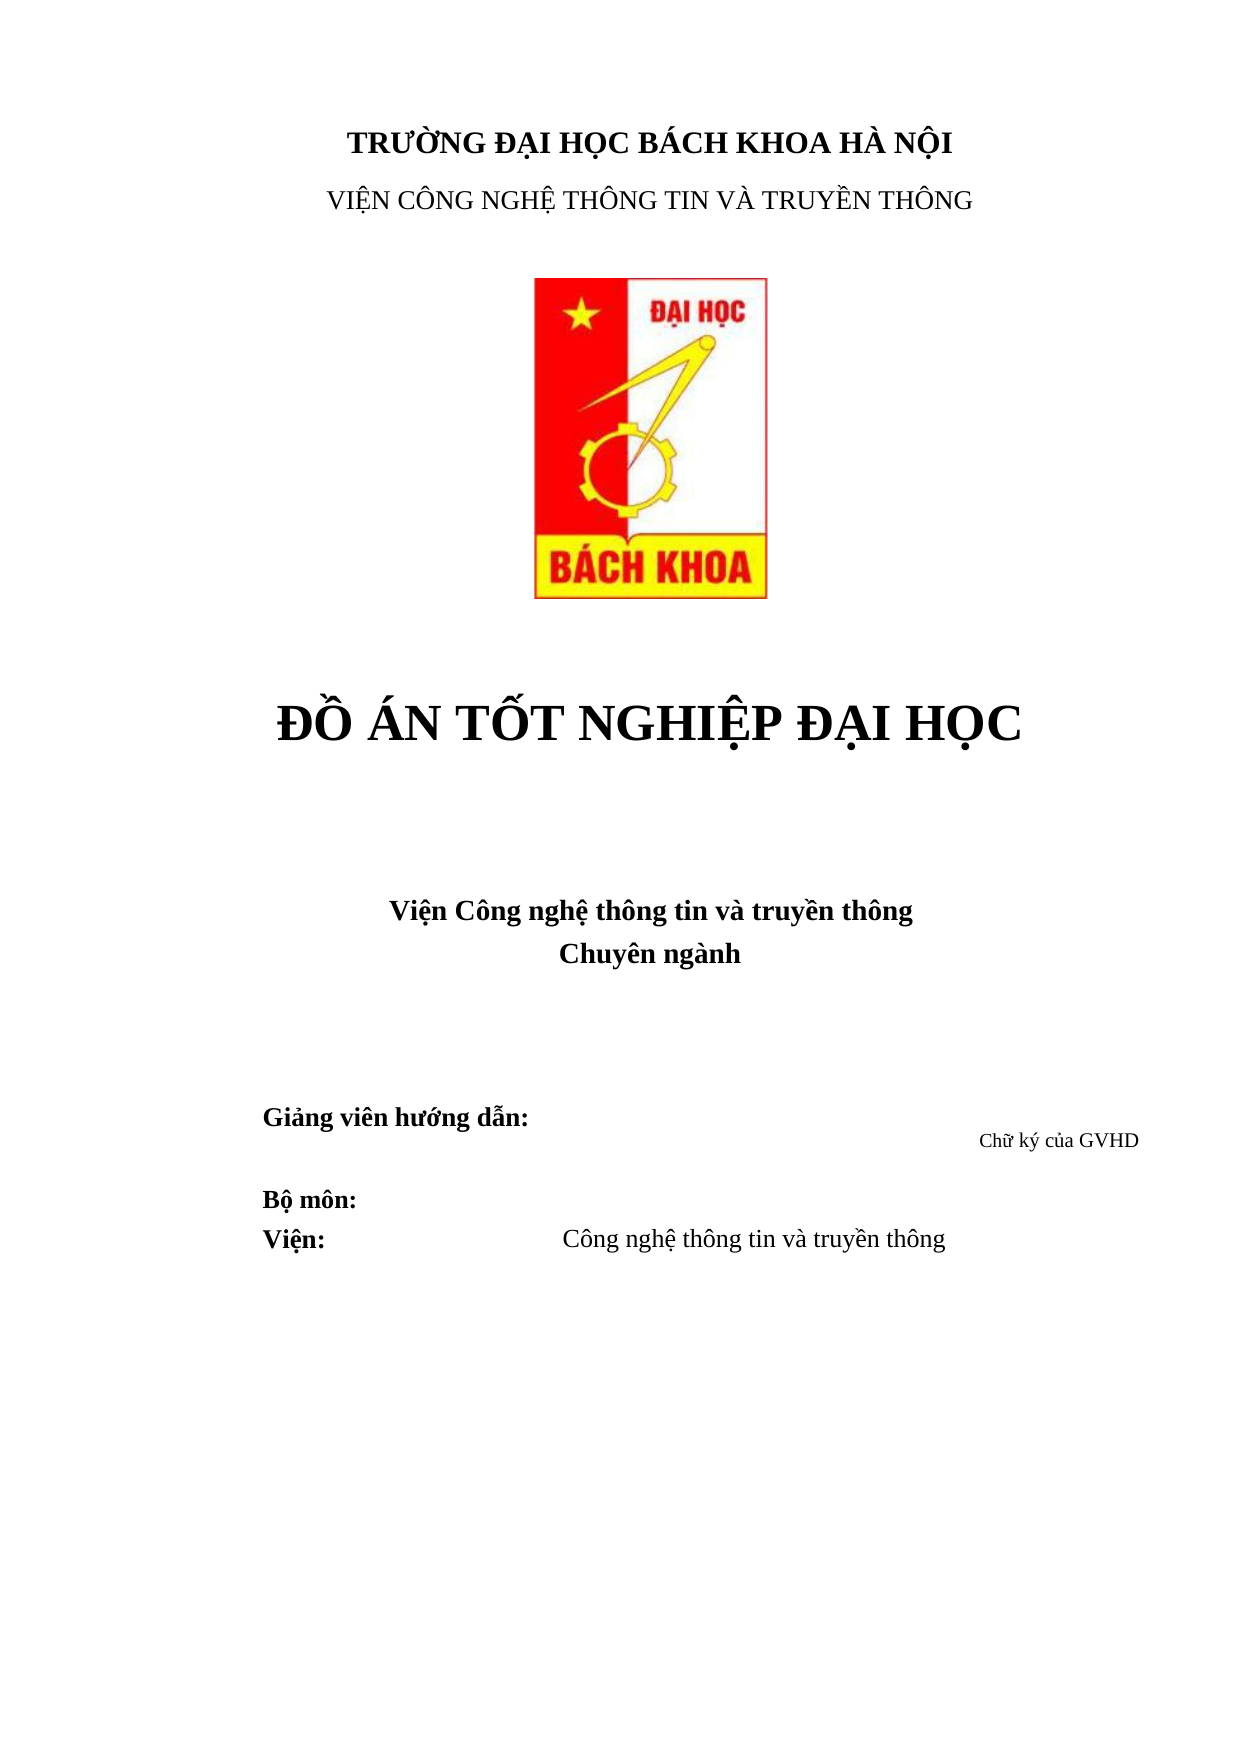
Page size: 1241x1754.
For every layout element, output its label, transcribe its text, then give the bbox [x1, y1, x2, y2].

text TRƯỜNG ĐẠI HỌC BÁCH KHOA HÀ NỘI [150, 124, 1150, 160]
text Chuyên ngành [150, 936, 1150, 970]
text ĐỒ ÁN TỐT NGHIỆP ĐẠI HỌC [150, 692, 1150, 752]
text Viện: [262, 1223, 487, 1254]
text Bộ môn: [262, 1184, 487, 1214]
text Viện Công nghệ thông tin và truyền thông [150, 893, 1152, 927]
text Chữ [979, 1132, 1014, 1151]
text ký của GVHD [1019, 1132, 1139, 1151]
text VIỆN CÔNG NGHỆ THÔNG TIN VÀ TRUYỀN THÔNG [150, 184, 1150, 215]
text Công nghệ thông tin và truyền thông [562, 1223, 1139, 1253]
text Giảng viên hướng dẫn: [262, 1101, 1139, 1132]
picture [532, 278, 768, 599]
